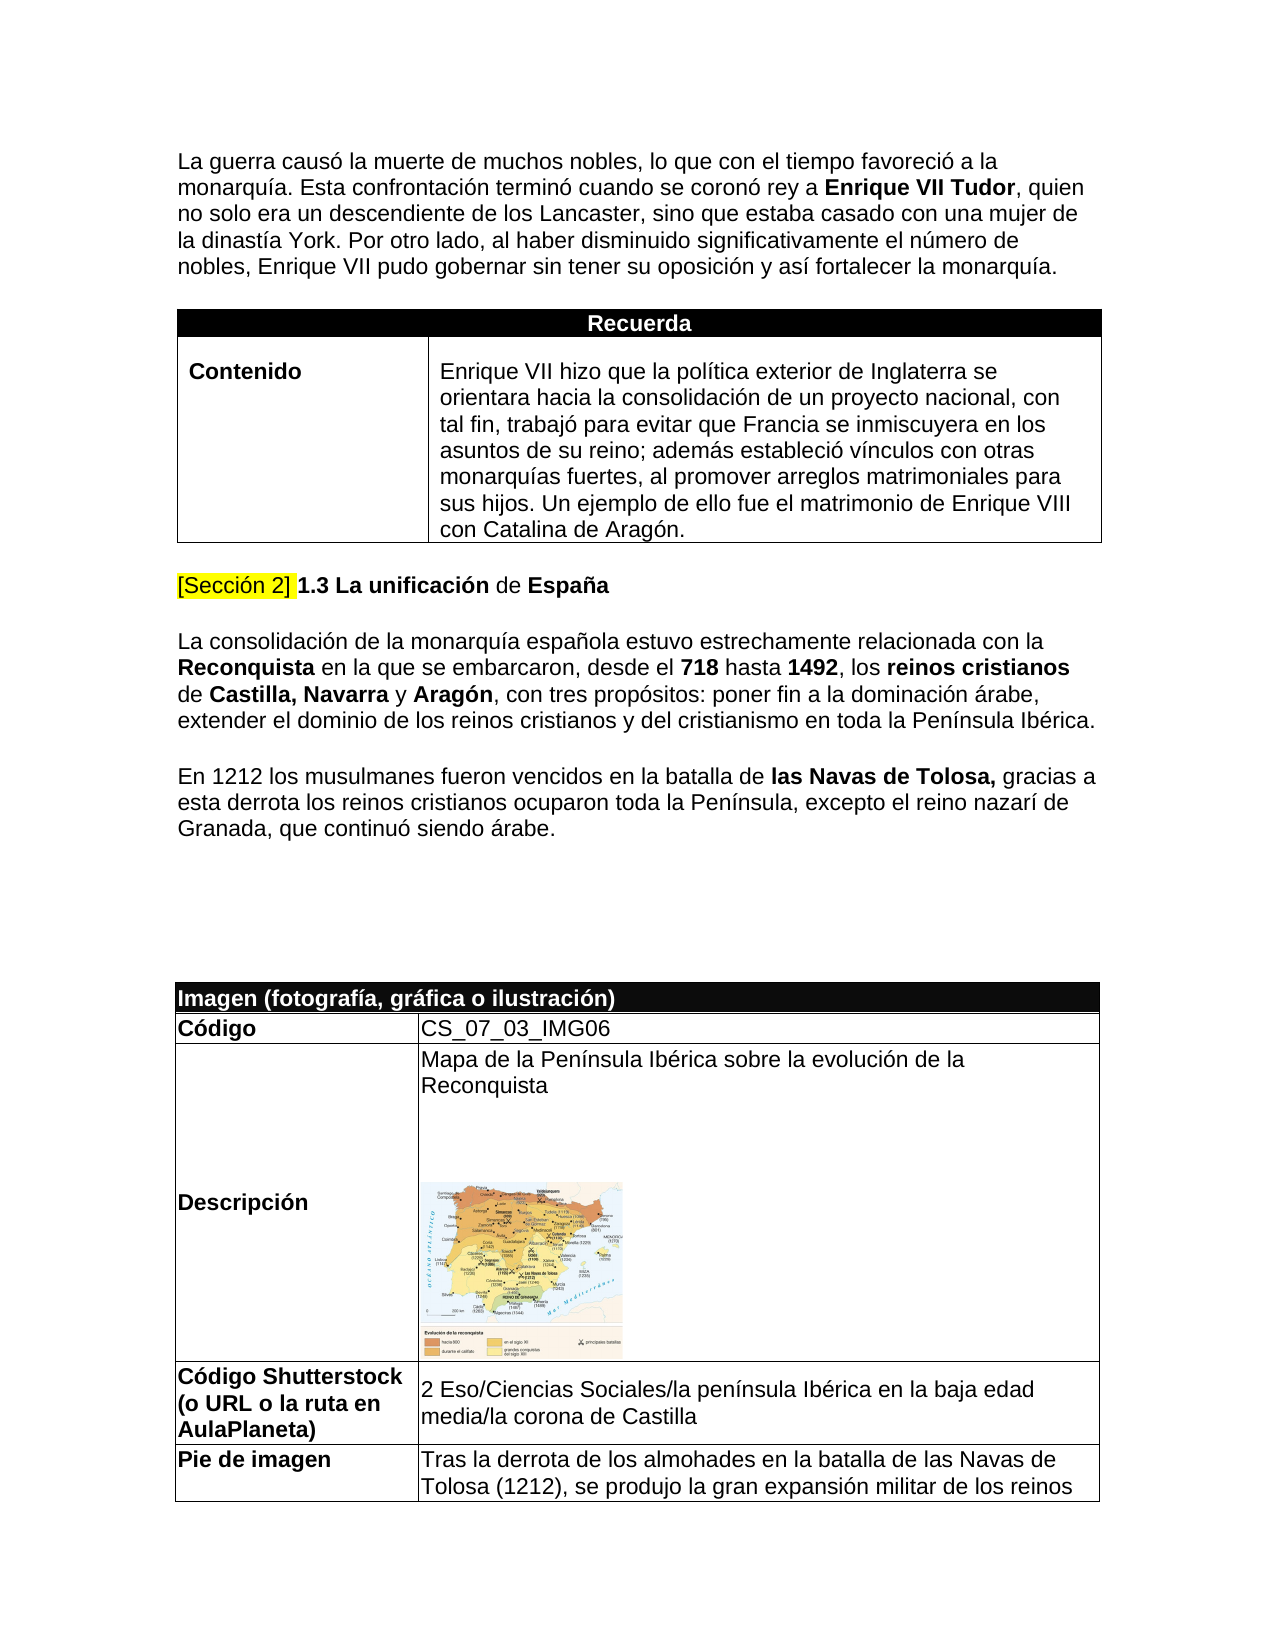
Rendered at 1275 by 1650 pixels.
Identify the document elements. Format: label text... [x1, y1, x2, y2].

table_cell Código [176, 1014, 418, 1043]
text La guerra causó la muerte de muchos nobles, lo que con el tiempo favoreció a la monarquía. Esta confrontación terminó cuando se coronó rey a Enrique VII Tudor, quien no solo era un descendiente de los Lancaster, sino que estaba casado con una mujer de la dinastía York. Por otro lado, al haber disminuido significativamente el número de nobles, Enrique VII pudo gobernar sin tener su oposición y así fortalecer la monarquía. [177, 148, 1098, 279]
table_cell CS_07_03_IMG06 [419, 1014, 1099, 1043]
table_header Recuerda [178, 310, 1101, 336]
table_cell Mapa de la Península Ibérica sobre la evolución de la Reconquista [419, 1044, 1099, 1361]
text La consolidación de la monarquía española estuvo estrechamente relacionada con la Reconquista en la que se embarcaron, desde el 718 hasta 1492, los reinos cristianos de Castilla, Navarra y Aragón, con tres propósitos: poner fin a la dominación árabe, extender el dominio de los reinos cristianos y del cristianismo en toda la Península Ibérica. [177, 628, 1098, 733]
table_cell Contenido [178, 337, 428, 542]
table_cell Pie de imagen [176, 1445, 418, 1501]
table_cell Descripción [176, 1044, 418, 1361]
picture [420, 1182, 623, 1359]
table_cell Enrique VII hizo que la política exterior de Inglaterra se orientara hacia la consolidación de un proyecto nacional, con tal fin, trabajó para evitar que Francia se inmiscuyera en los asuntos de su reino; además estableció vínculos con otras monarquías fuertes, al promover arreglos matrimoniales para sus hijos. Un ejemplo de ello fue el matrimonio de Enrique VIII con Catalina de Aragón. [429, 337, 1101, 542]
table_cell Código Shutterstock (o URL o la ruta en AulaPlaneta) [176, 1362, 418, 1444]
table_cell 2 Eso/Ciencias Sociales/la península Ibérica en la baja edad media/la corona de Castilla [419, 1362, 1099, 1444]
text En 1212 los musulmanes fueron vencidos en la batalla de las Navas de Tolosa, gracias a esta derrota los reinos cristianos ocuparon toda la Península, excepto el reino nazarí de Granada, que continuó siendo árabe. [177, 763, 1098, 842]
text [Sección 2] 1.3 La unificación de España [177, 572, 1098, 599]
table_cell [419, 1445, 1099, 1501]
table_header Imagen (fotografía, gráfica o ilustración) [176, 983, 1099, 1012]
